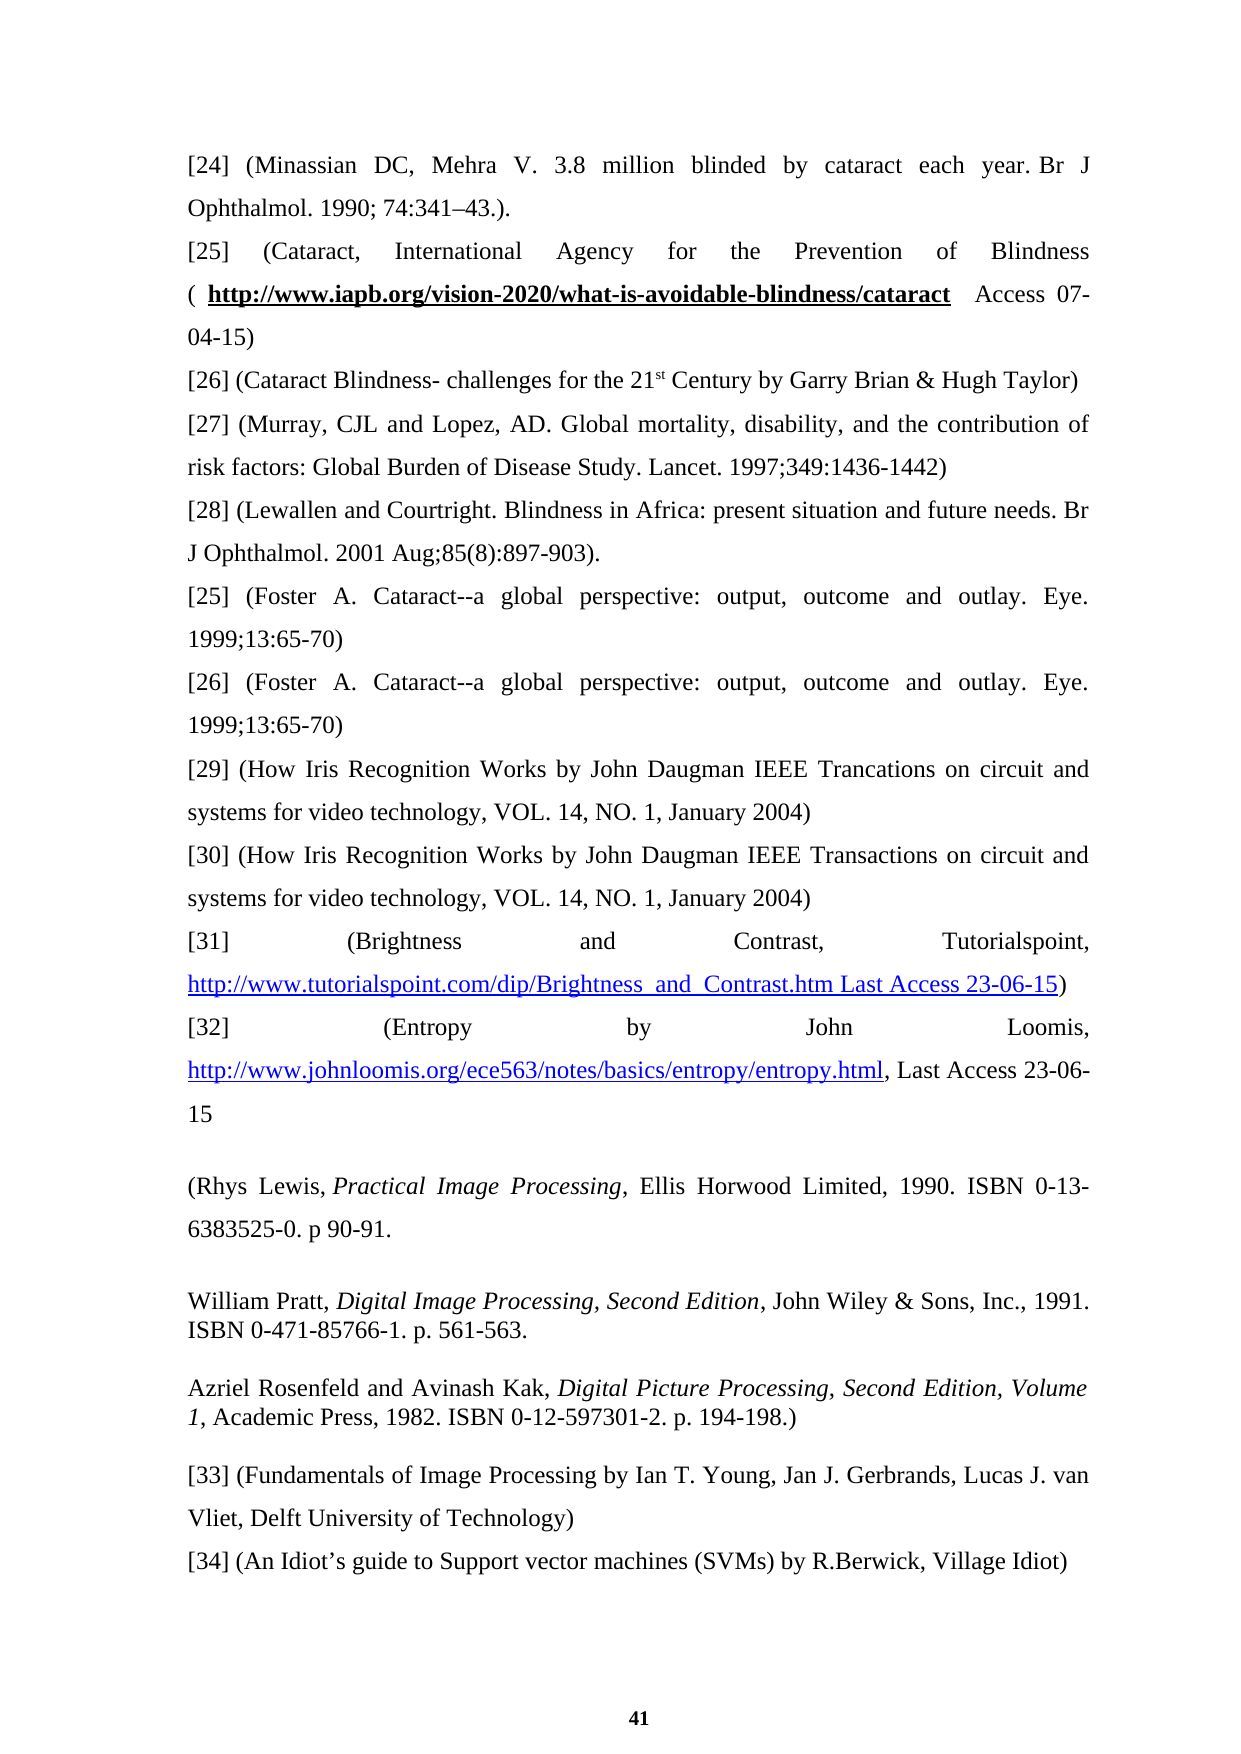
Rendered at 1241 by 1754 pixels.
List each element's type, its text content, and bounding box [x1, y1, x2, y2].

text [34] (An Idiot’s guide to Support vector machines (SVMs) by R.Berwick, Village Idiot) [187, 1546, 1090, 1575]
text [32] (Entropy by John Loomis, http://www.johnloomis.org/ece563/notes/basics/entropy/entropy.html, Last Access 23-06-15 [187, 1012, 1090, 1127]
text [24] (Minassian DC, Mehra V. 3.8 million blinded by cataract each year. Br J Ophthalmol. 1990; 74:341–43.). [187, 150, 1090, 222]
text (Rhys Lewis, Practical Image Processing, Ellis Horwood Limited, 1990. ISBN 0-13-6383525-0. p 90-91. [187, 1171, 1090, 1243]
text [25] (Cataract, International Agency for the Prevention of Blindness ( http://www.iapb.org/vision-2020/what-is-avoidable-blindness/cataract Access 07-04-15) [187, 236, 1090, 351]
text Azriel Rosenfeld and Avinash Kak, Digital Picture Processing, Second Edition, Volume 1, Academic Press, 1982. ISBN 0-12-597301-2. p. 194-198.) [187, 1373, 1090, 1431]
text [26] (Cataract Blindness- challenges for the 21st Century by Garry Brian & Hugh Taylor) [187, 366, 1090, 394]
text [26] (Foster A. Cataract--a global perspective: output, outcome and outlay. Eye. 1999;13:65-70) [187, 667, 1090, 739]
text [27] (Murray, CJL and Lopez, AD. Global mortality, disability, and the contribution of risk factors: Global Burden of Disease Study. Lancet. 1997;349:1436-1442) [187, 409, 1090, 481]
text [33] (Fundamentals of Image Processing by Ian T. Young, Jan J. Gerbrands, Lucas J. van Vliet, Delft University of Technology) [187, 1460, 1090, 1532]
text [30] (How Iris Recognition Works by John Daugman IEEE Transactions on circuit and systems for video technology, VOL. 14, NO. 1, January 2004) [187, 840, 1090, 912]
text [31] (Brightness and Contrast, Tutorialspoint, http://www.tutorialspoint.com/dip/Brightness_and_Contrast.htm Last Access 23-06-15) [187, 926, 1090, 998]
text [28] (Lewallen and Courtright. Blindness in Africa: present situation and future needs. Br J Ophthalmol. 2001 Aug;85(8):897-903). [187, 495, 1090, 567]
text William Pratt, Digital Image Processing, Second Edition, John Wiley & Sons, Inc., 1991. ISBN 0-471-85766-1. p. 561-563. [187, 1286, 1090, 1344]
text [29] (How Iris Recognition Works by John Daugman IEEE Trancations on circuit and systems for video technology, VOL. 14, NO. 1, January 2004) [187, 754, 1090, 826]
text [25] (Foster A. Cataract--a global perspective: output, outcome and outlay. Eye. 1999;13:65-70) [187, 581, 1090, 653]
